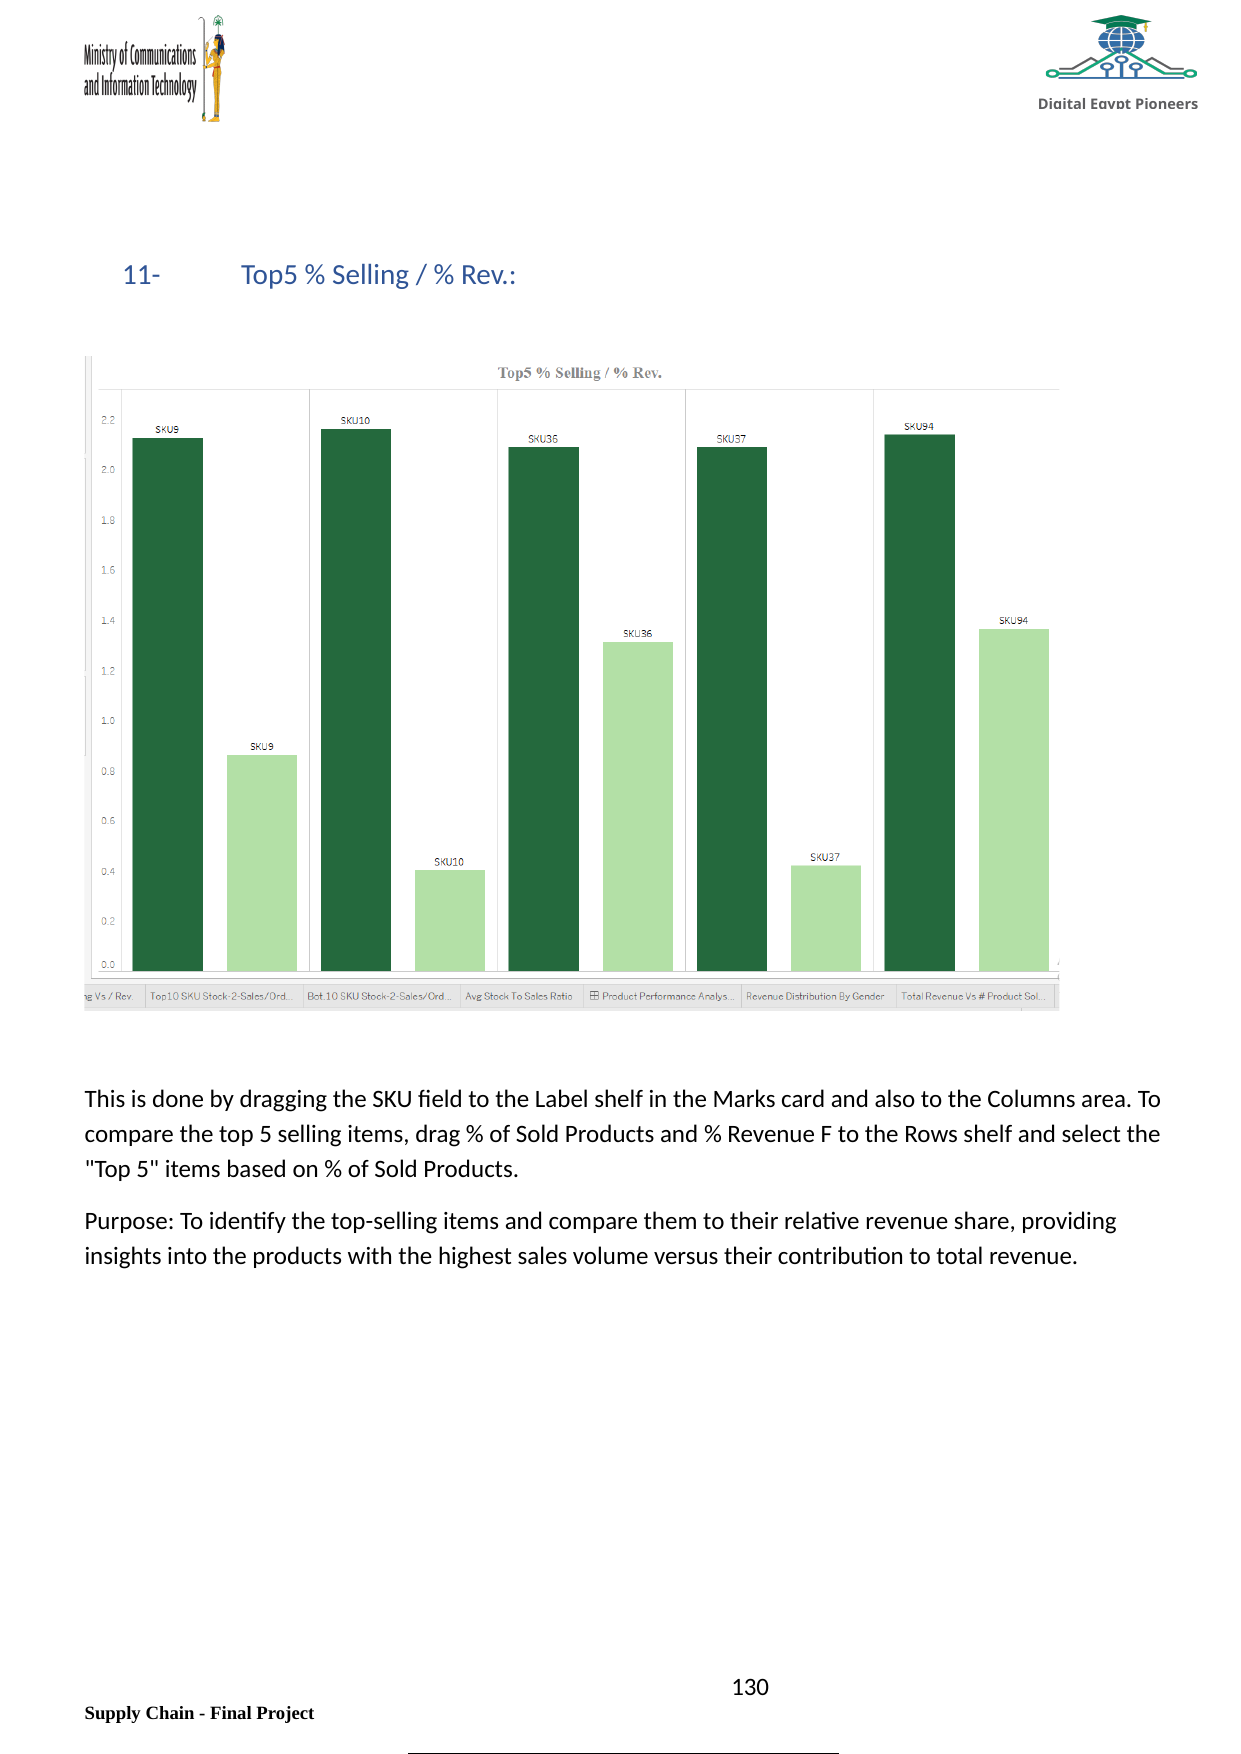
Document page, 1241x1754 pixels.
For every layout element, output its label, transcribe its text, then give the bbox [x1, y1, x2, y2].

picture [1045, 15, 1197, 82]
text Purpose: To identify the top-selling items and compare them to their relative revenue share, providing insights into the products with the highest sales volume versus their contribution to total revenue. [84, 1205, 1162, 1271]
picture [84, 15, 225, 122]
subtitle Top5 % Selling / % Rev.: [122, 256, 1162, 292]
picture [84, 356, 1060, 1011]
text This is done by dragging the SKU field to the Label shelf in the Marks card and also to the Columns area. To compare the top 5 selling items, drag % of Sold Products and % Revenue F to the Rows shelf and select the "Top 5" items based on % of Sold Products. [84, 1083, 1162, 1184]
